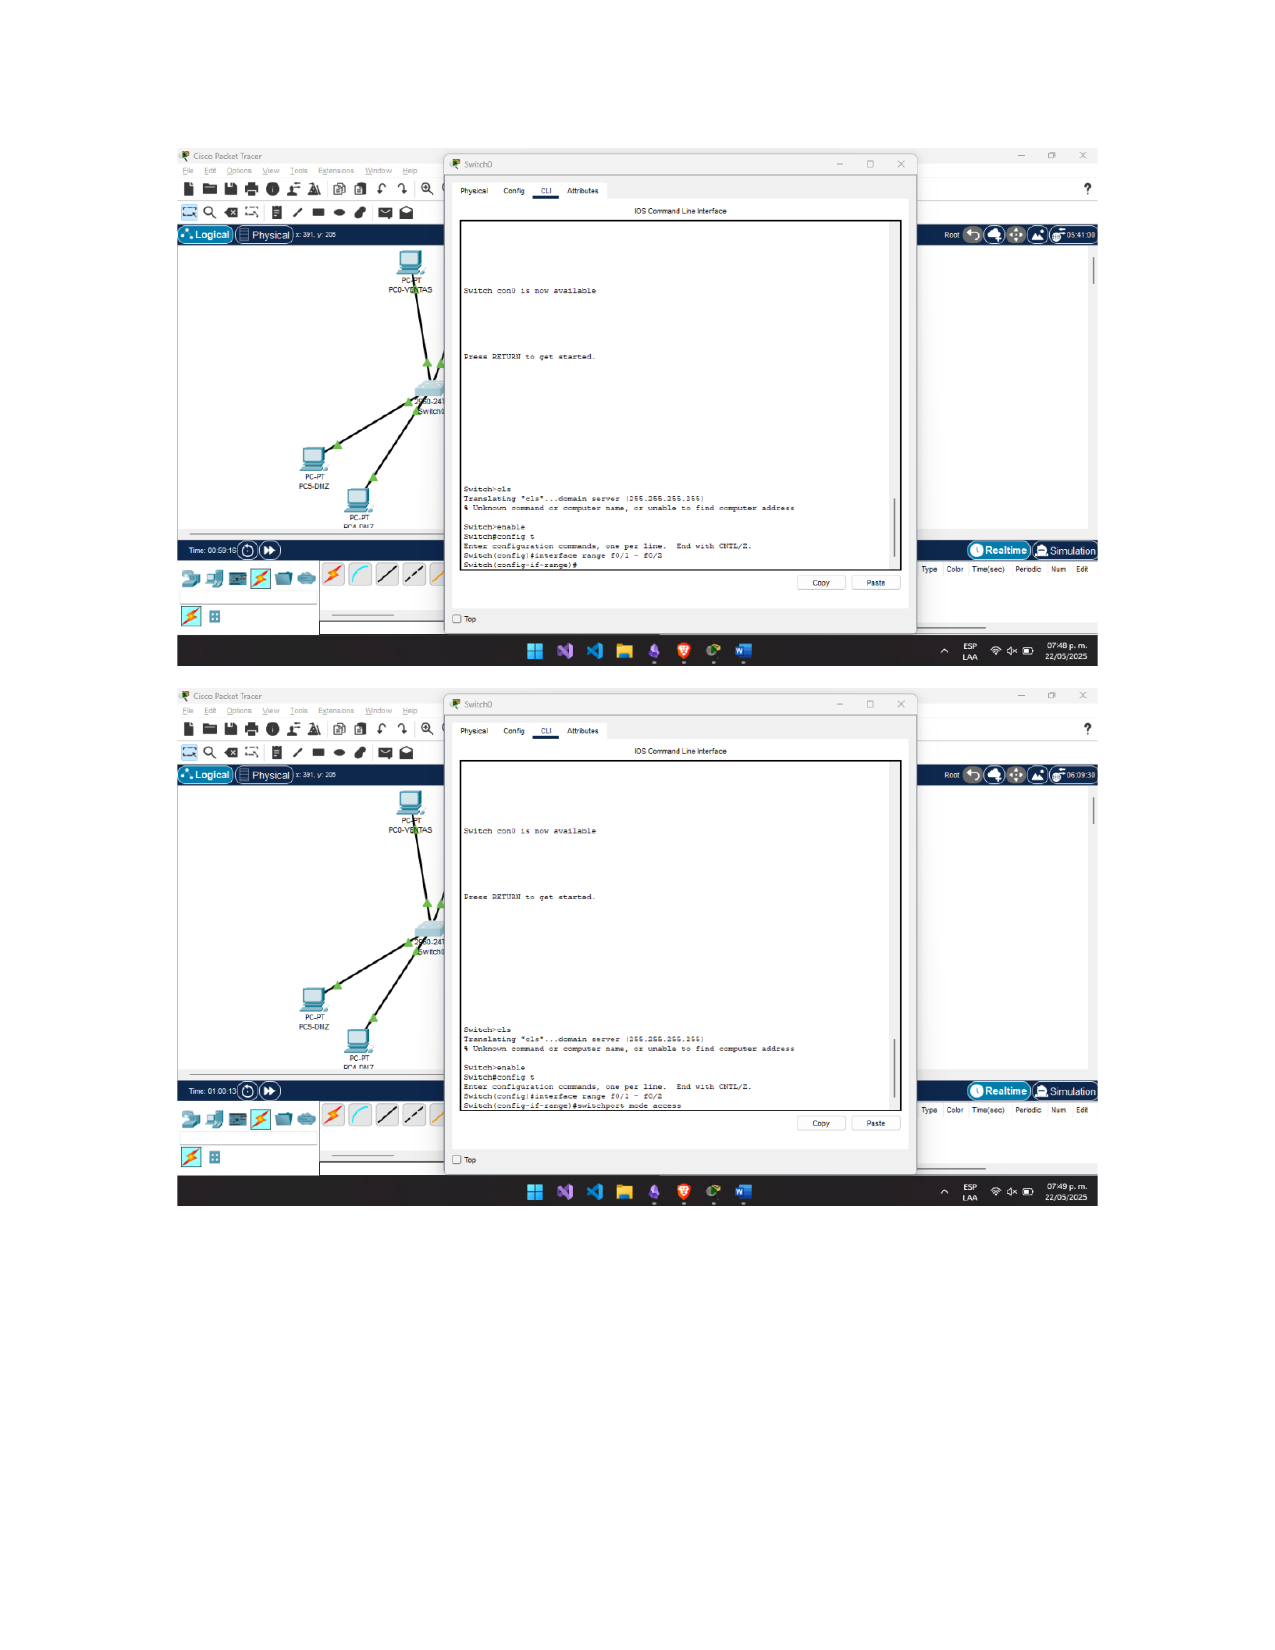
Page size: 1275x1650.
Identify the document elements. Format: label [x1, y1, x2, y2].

picture [206, 772, 217, 780]
picture [177, 147, 1098, 666]
picture [177, 687, 1098, 1206]
